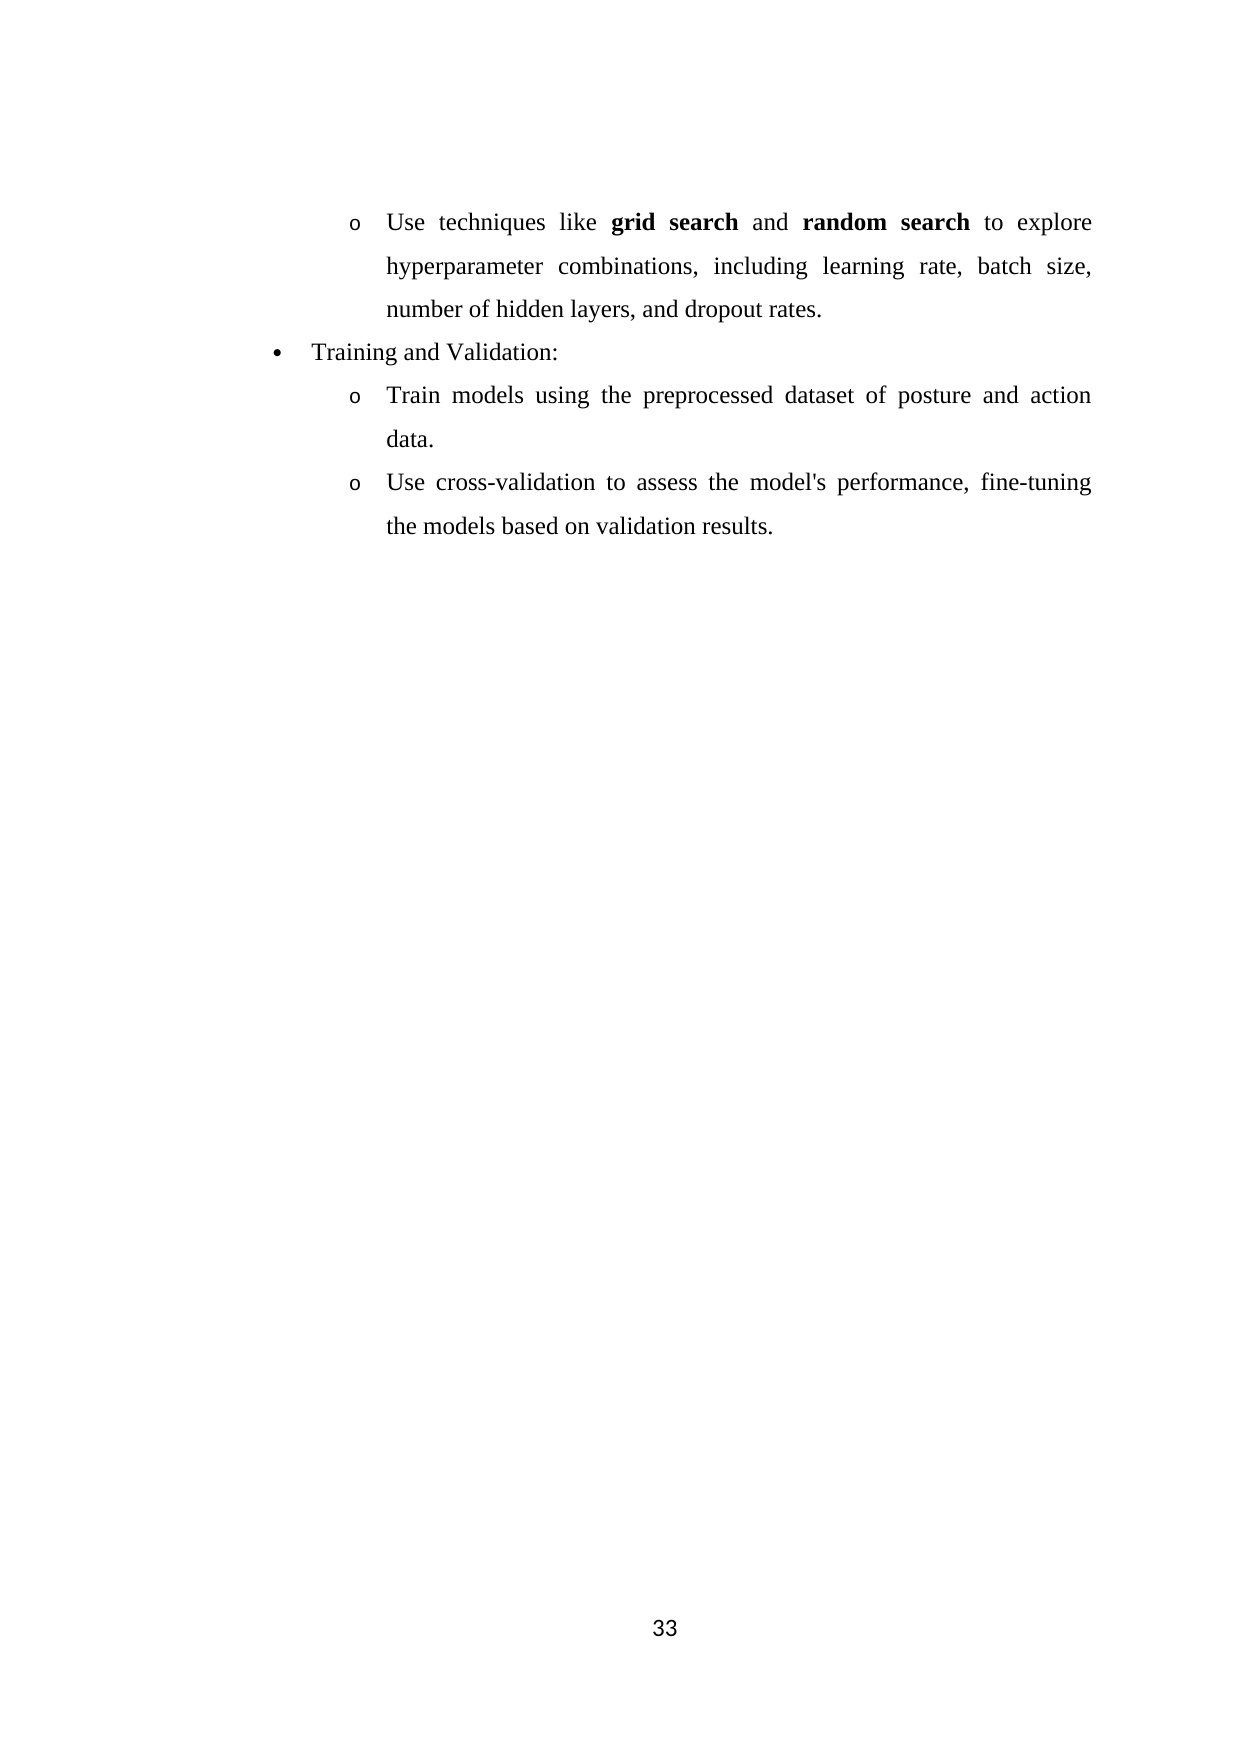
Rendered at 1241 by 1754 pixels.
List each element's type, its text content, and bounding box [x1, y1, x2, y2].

list Use cross-validation to assess the model's performance, fine-tuning the models based on validation results. [349, 467, 1092, 540]
list Training and Validation: [274, 337, 1092, 366]
list Train models using the preprocessed dataset of posture and action data. [349, 380, 1092, 453]
list Use techniques like grid search and random search to explore hyperparameter combinations, including learning rate, batch size, number of hidden layers, and dropout rates. [349, 207, 1092, 323]
